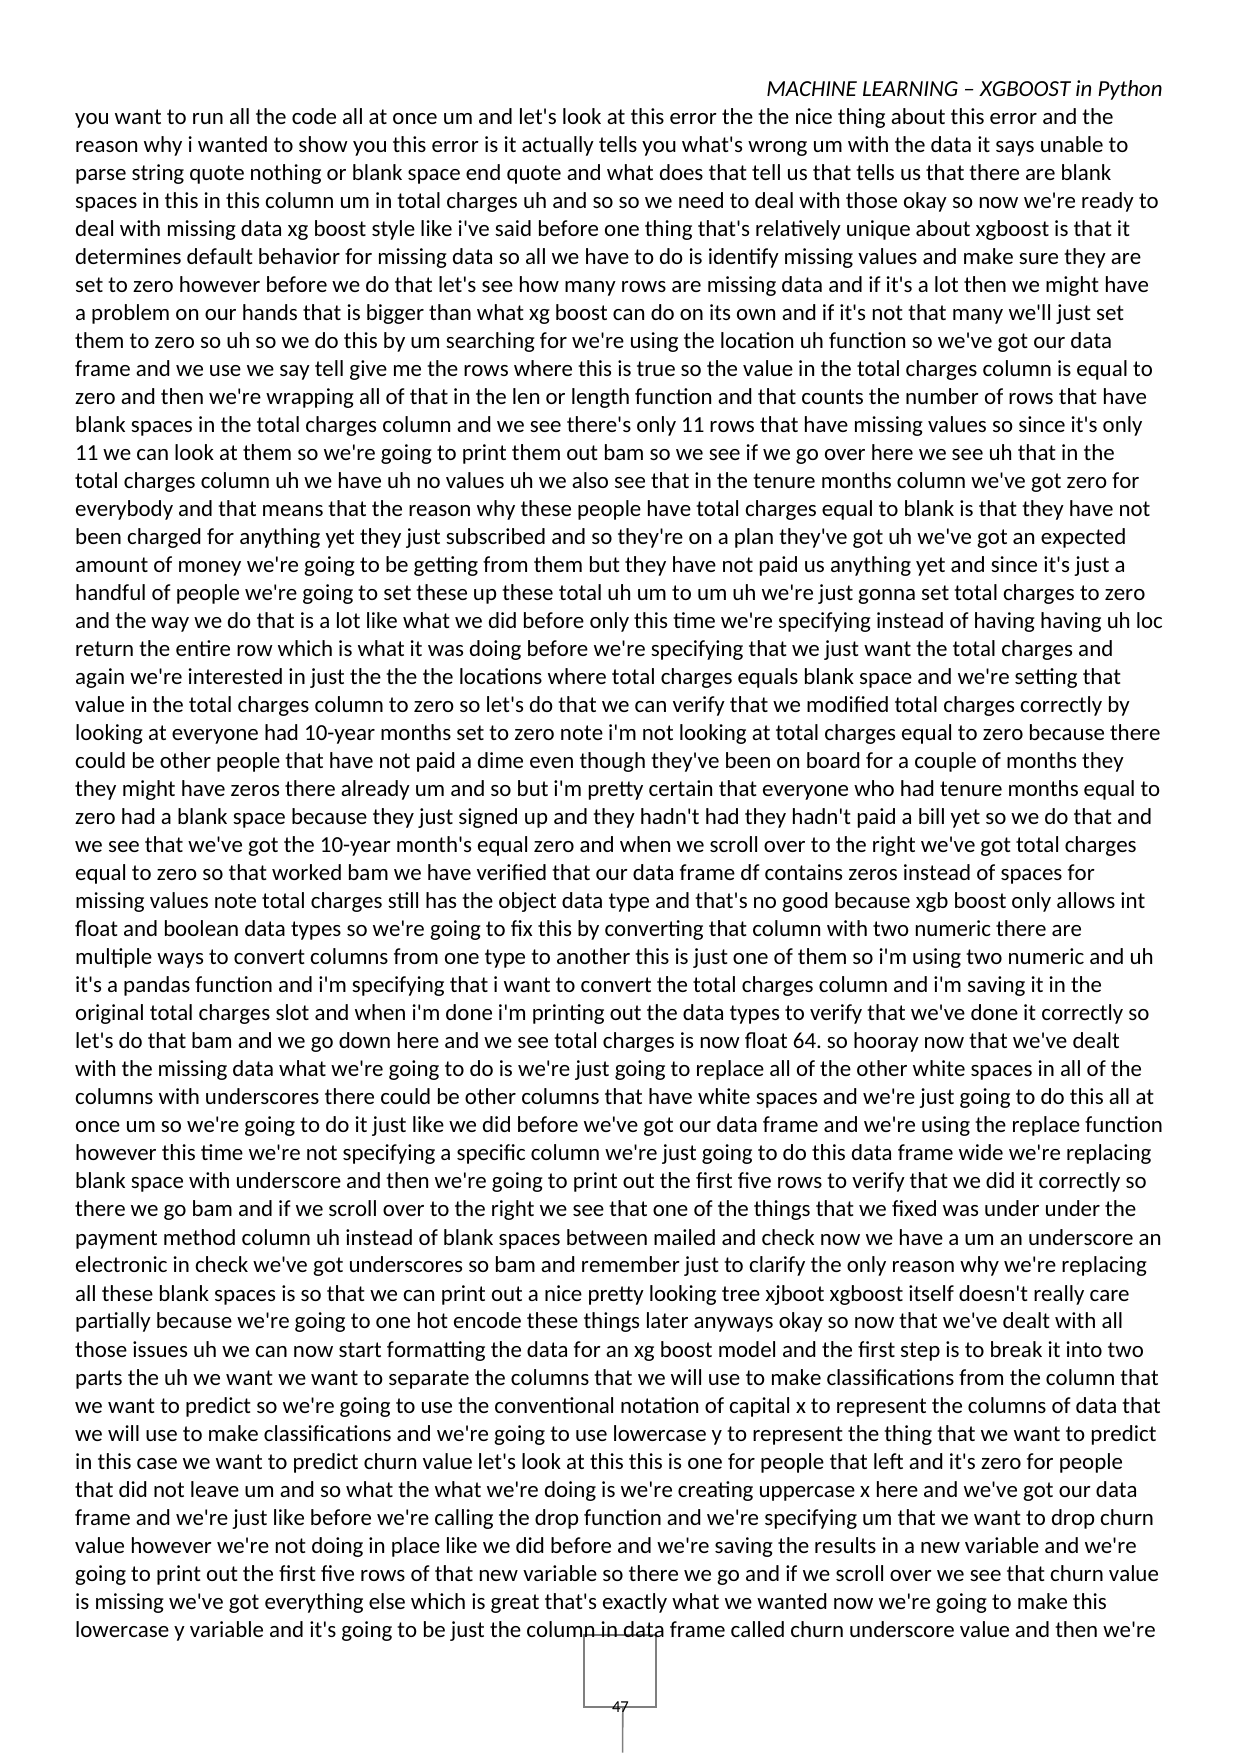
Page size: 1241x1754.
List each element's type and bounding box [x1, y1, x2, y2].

text [75, 102, 1165, 1643]
